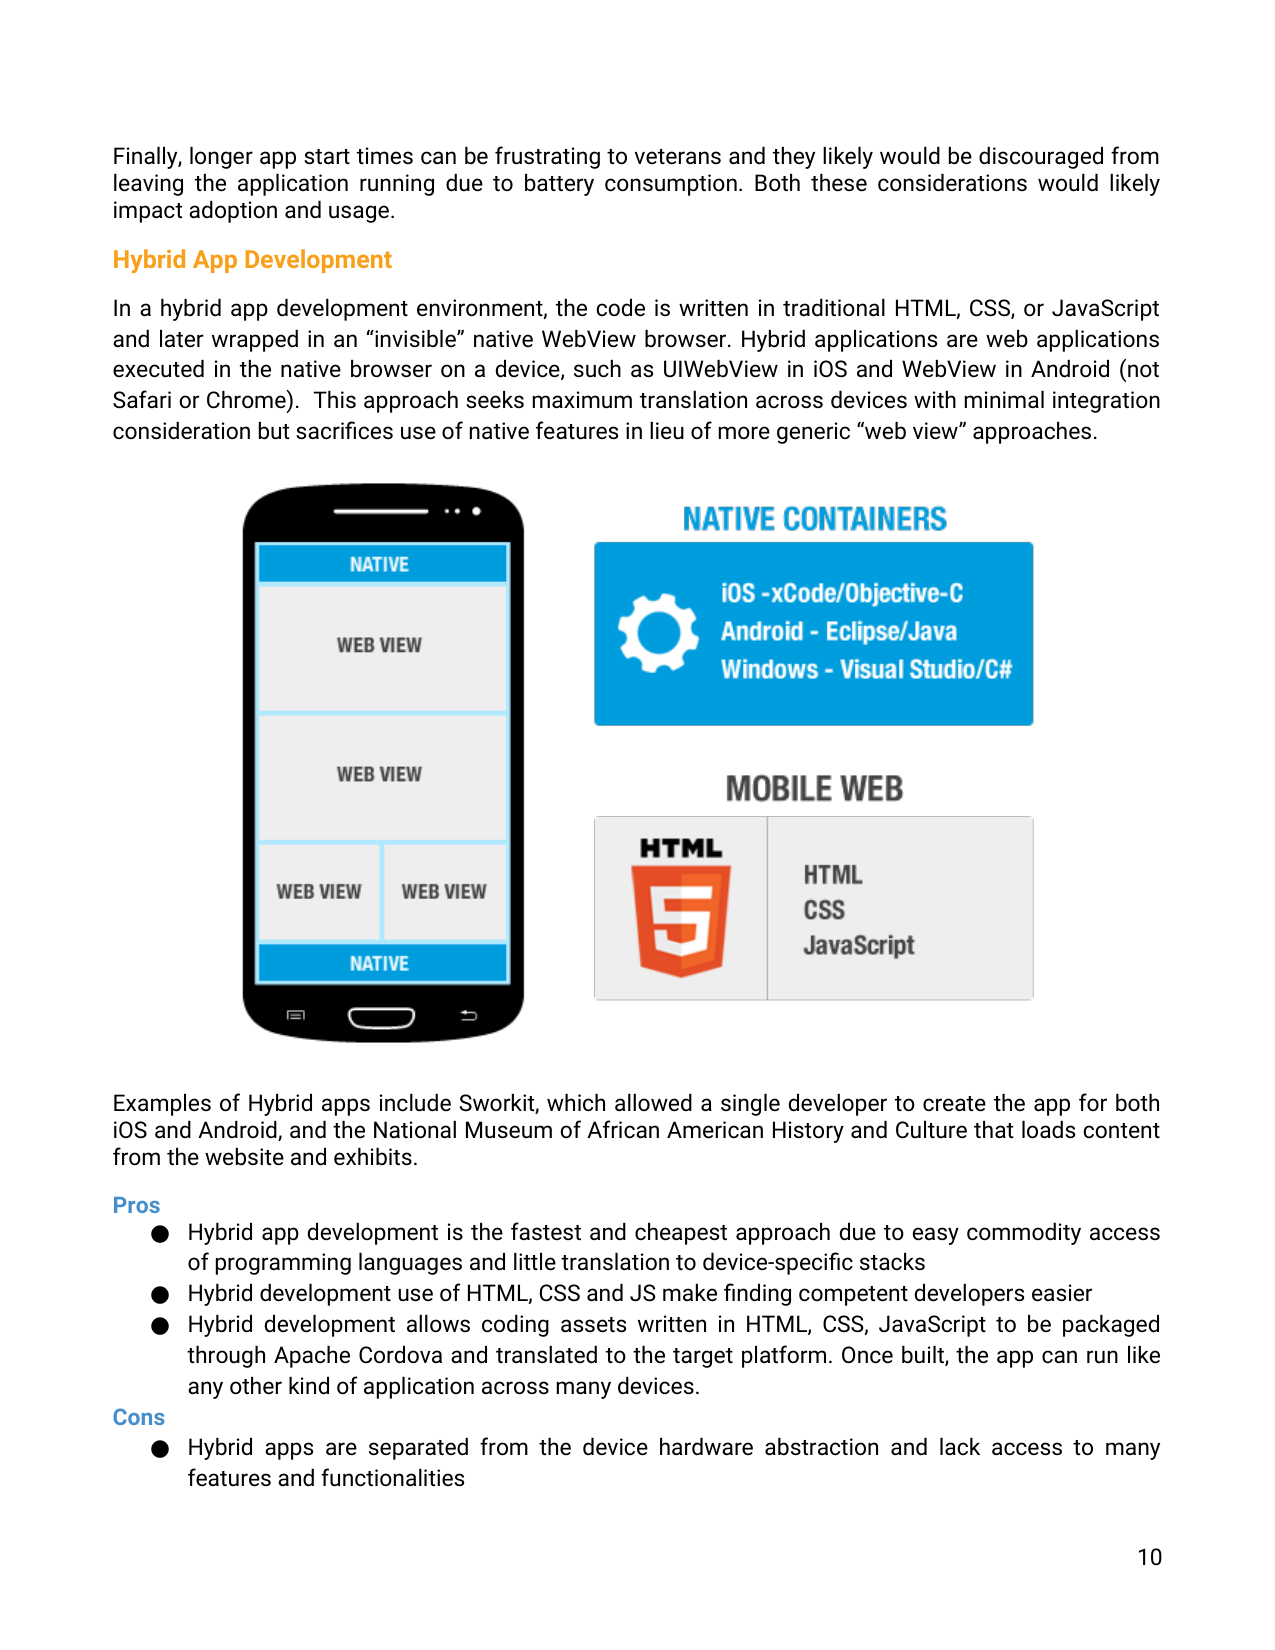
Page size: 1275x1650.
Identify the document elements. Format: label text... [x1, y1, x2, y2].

list Hybrid apps are separated from the device hardware abstraction and lack access to many features and functionalities [150, 1434, 1162, 1492]
text Examples of Hybrid apps include Sworkit, which allowed a single developer to create the app for both iOS and Android, and the National Museum of African American History and Culture that loads content from the website and exhibits. [112, 1090, 1162, 1171]
text Cons [112, 1404, 1162, 1431]
subtitle Hybrid App Development [112, 245, 1162, 274]
list Hybrid app development is the fastest and cheapest approach due to easy commodity access of programming languages and little translation to device-specific stacks [150, 1219, 1162, 1276]
text In a hybrid app development environment, the code is written in traditional HTML, CSS, or JavaScript and later wrapped in an “invisible” native WebView browser. Hybrid applications are web applications executed in the native browser on a device, such as UIWebView in iOS and WebView in Android (not Safari or Chrome). This approach seeks maximum translation across devices with minimal integration consideration but sacrifices use of native features in lieu of more generic “web view” approaches. [112, 295, 1162, 445]
text Pros [112, 1192, 1162, 1219]
list Hybrid development allows coding assets written in HTML, CSS, JavaScript to be packaged through Apache Cordova and translated to the target platform. Once built, the app can run like any other kind of application across many devices. [150, 1311, 1162, 1400]
picture [196, 470, 1079, 1056]
list Hybrid development use of HTML, CSS and JS make finding competent developers easier [150, 1280, 1162, 1307]
text Finally, longer app start times can be frustrating to veterans and they likely would be discouraged from leaving the application running due to battery consumption. Both these considerations would likely impact adoption and usage. [112, 143, 1162, 224]
